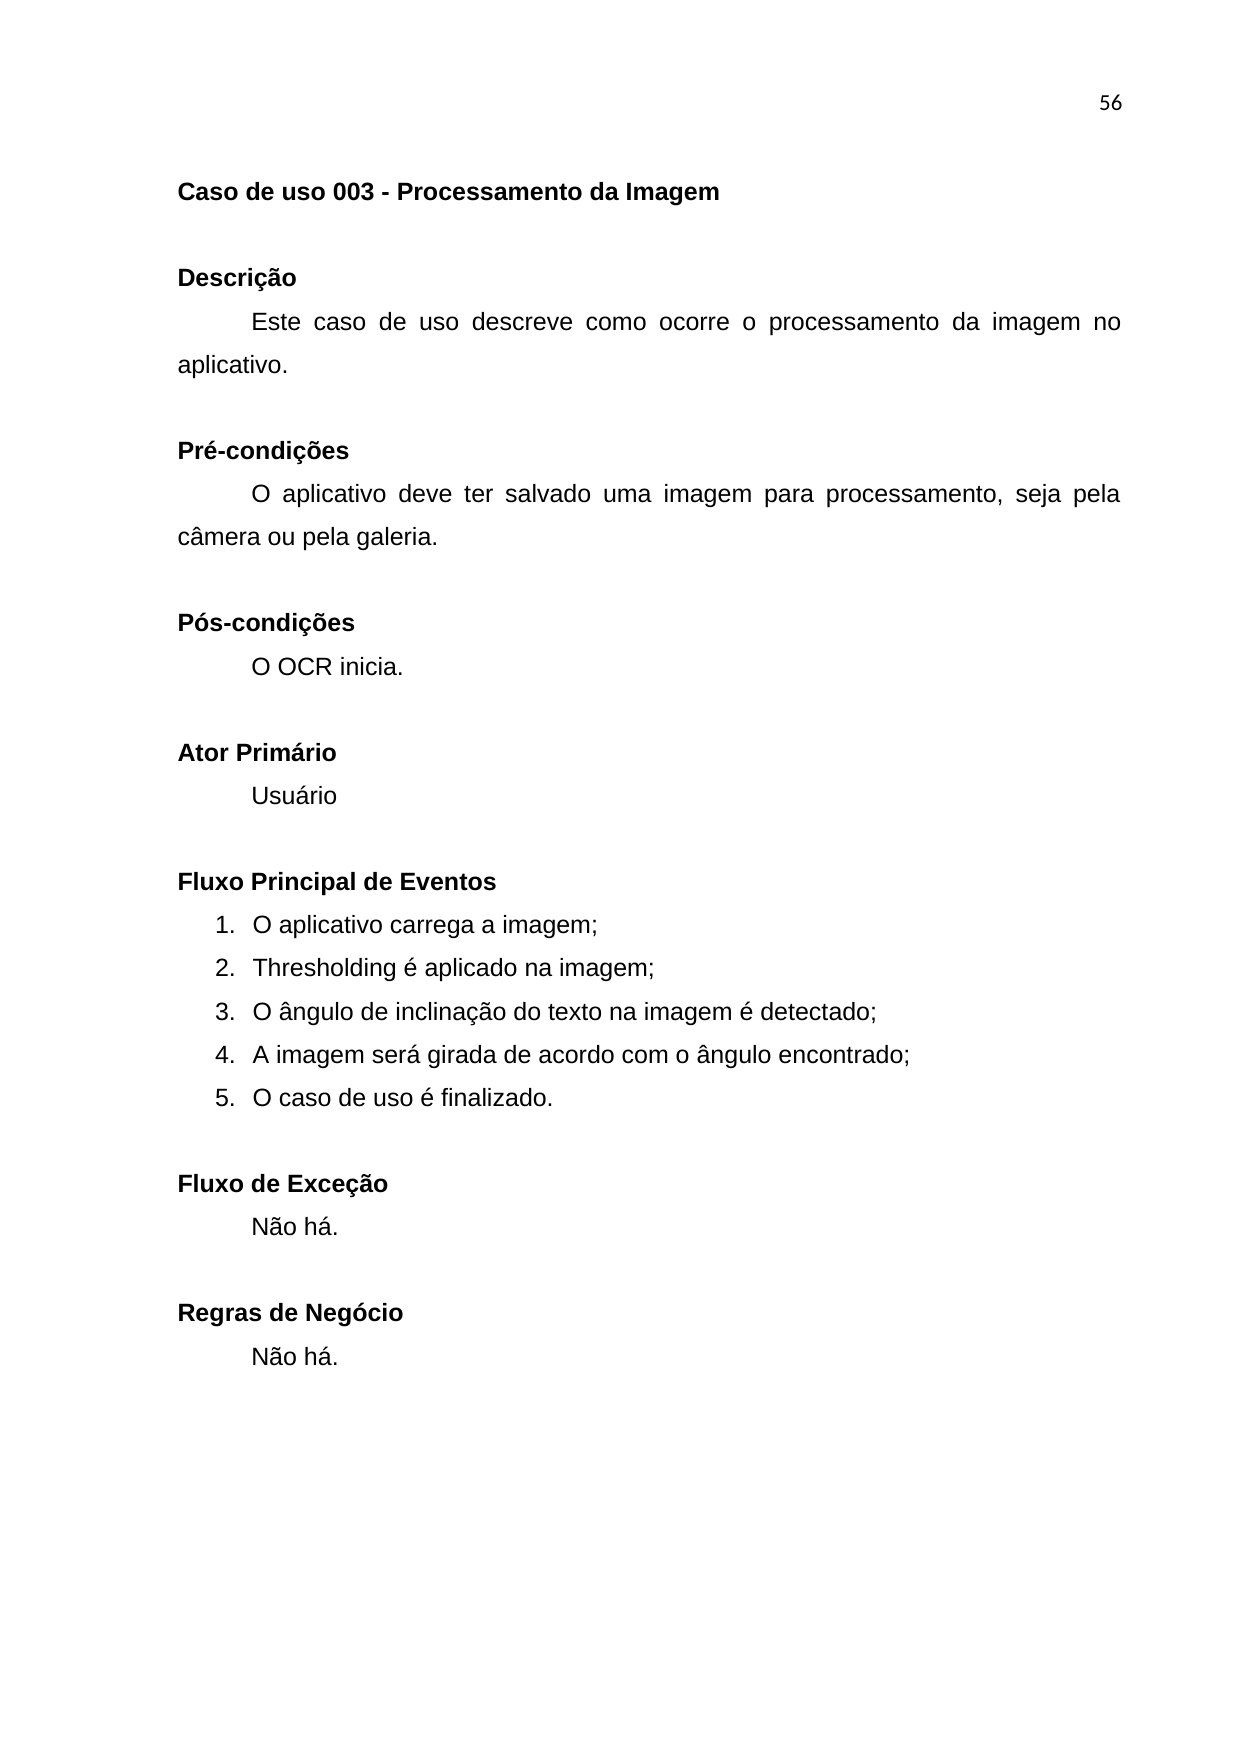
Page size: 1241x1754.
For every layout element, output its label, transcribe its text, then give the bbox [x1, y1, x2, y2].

text Pré-condições [177, 436, 1122, 465]
text Ator Primário [177, 738, 1122, 767]
text O OCR inicia. [177, 652, 1122, 680]
list O ângulo de inclinação do texto na imagem é detectado; [215, 997, 1122, 1025]
text Caso de uso 003 - Processamento da Imagem [177, 177, 1122, 206]
text Este caso de uso descreve como ocorre o processamento da imagem no aplicativo. [177, 307, 1122, 378]
text Não há. [177, 1212, 1122, 1241]
list O aplicativo carrega a imagem; [215, 910, 1122, 939]
text Usuário [177, 781, 1122, 810]
text Fluxo Principal de Eventos [177, 867, 1122, 896]
text Não há. [177, 1342, 1122, 1370]
list Thresholding é aplicado na imagem; [215, 953, 1122, 982]
text O aplicativo deve ter salvado uma imagem para processamento, seja pela câmera ou pela galeria. [177, 479, 1122, 551]
list A imagem será girada de acordo com o ângulo encontrado; [215, 1040, 1122, 1068]
list O caso de uso é finalizado. [215, 1083, 1122, 1112]
text Pós-condições [177, 608, 1122, 637]
text Regras de Negócio [177, 1298, 1122, 1327]
text Fluxo de Exceção [177, 1169, 1122, 1198]
text Descrição [177, 263, 1122, 292]
